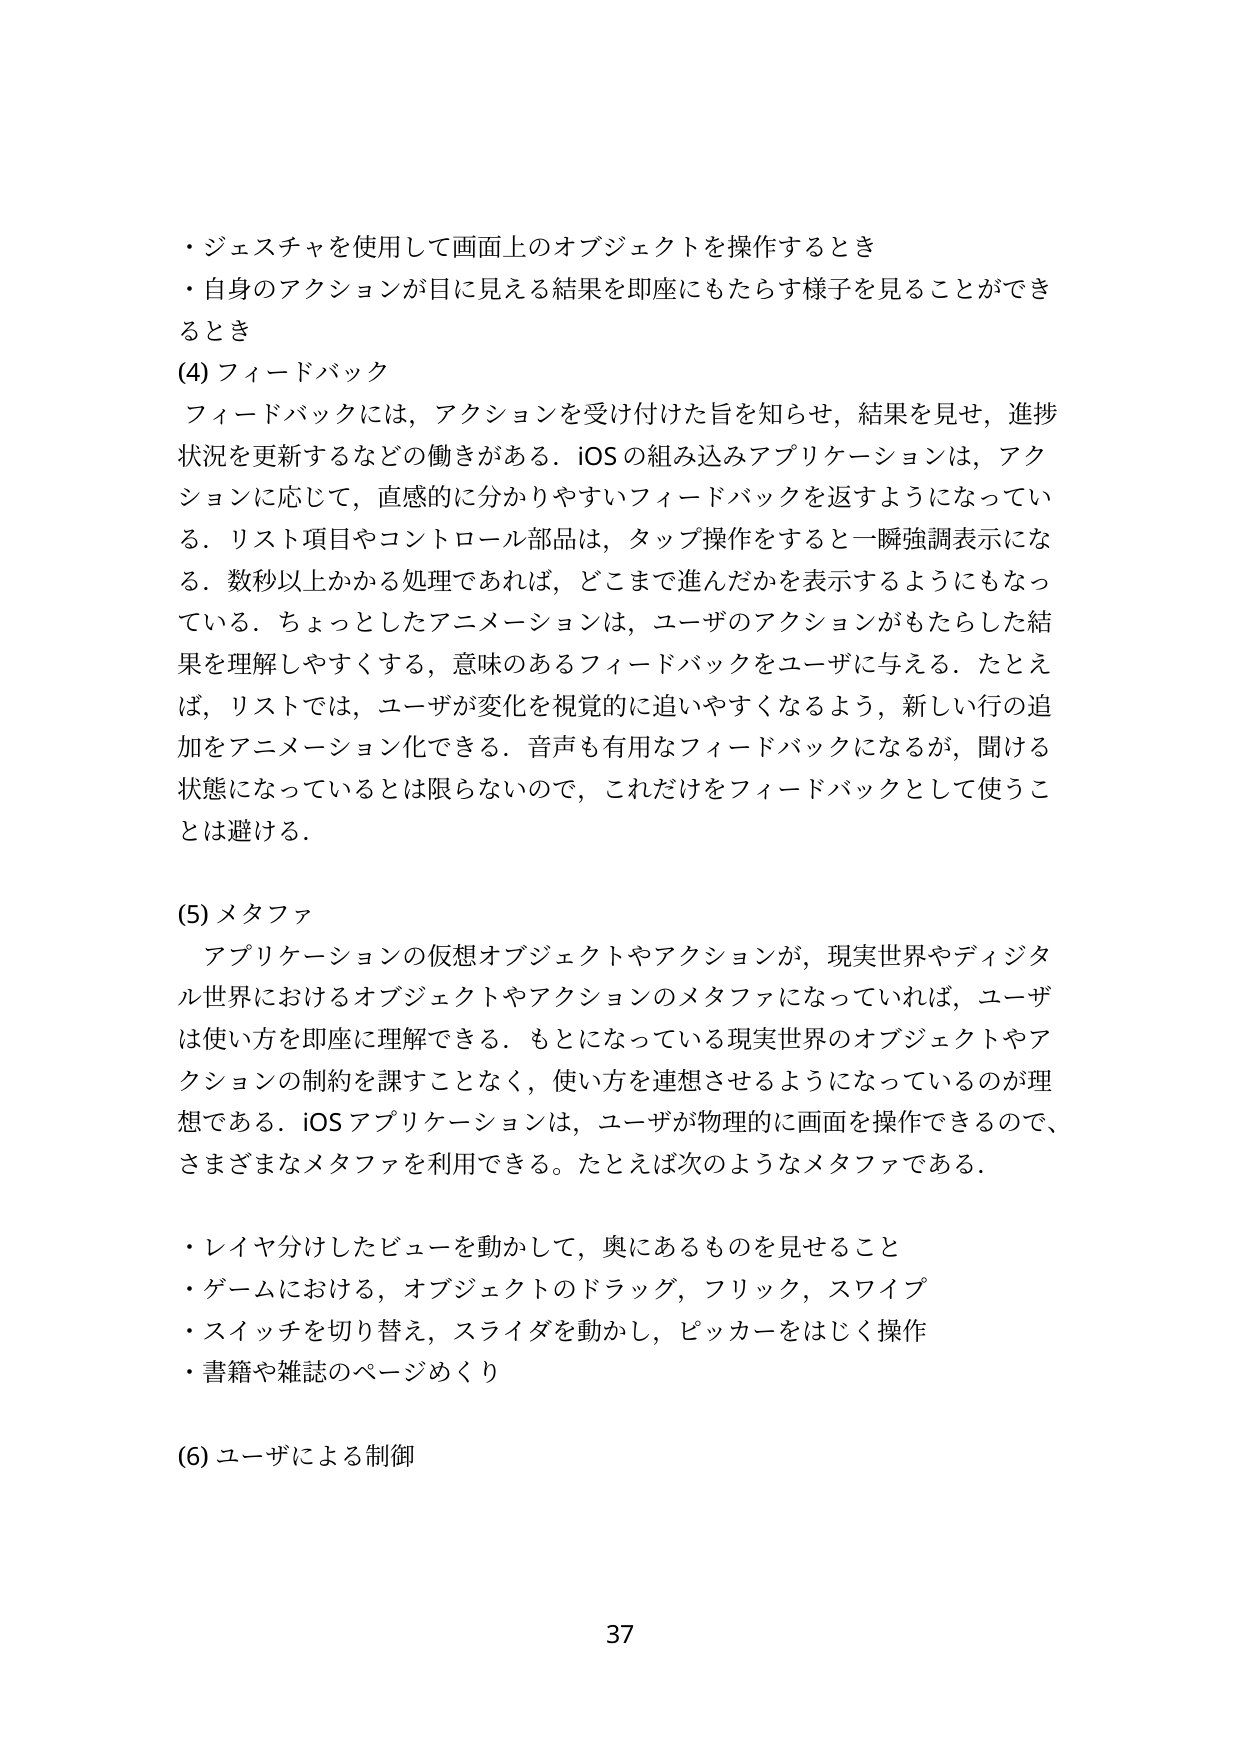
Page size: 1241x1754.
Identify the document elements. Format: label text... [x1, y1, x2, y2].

text (6) ユーザによる制御 [177, 1433, 1063, 1475]
text (5) メタファ [177, 892, 1063, 933]
text ・自身のアクションが目に見える結果を即座にもたらす様子を見ることができるとき [177, 267, 1063, 350]
text フィードバックには，アクションを受け付けた旨を知らせ，結果を見せ，進捗状況を更新するなどの働きがある．iOSの組み込みアプリケーションは，アクションに応じて，直感的に分かりやすいフィードバックを返すようになっている．リスト項目やコントロール部品は，タップ操作をすると一瞬強調表示になる．数秒以上かかる処理であれば，どこまで進んだかを表示するようにもなっている．ちょっとしたアニメーションは，ユーザのアクションがもたらした結果を理解しやすくする，意味のあるフィードバックをユーザに与える．たとえば，リストでは，ユーザが変化を視覚的に追いやすくなるよう，新しい行の追加をアニメーション化できる．音声も有用なフィードバックになるが，聞ける状態になっているとは限らないので，これだけをフィードバックとして使うことは避ける． [177, 392, 1063, 850]
text ・レイヤ分けしたビューを動かして，奥にあるものを見せること [177, 1225, 1063, 1267]
text ・スイッチを切り替え，スライダを動かし，ピッカーをはじく操作 [177, 1308, 1063, 1350]
text ・書籍や雑誌のページめくり [177, 1350, 1063, 1392]
text ・ジェスチャを使用して画面上のオブジェクトを操作するとき [177, 225, 1063, 267]
text (4) フィードバック [177, 350, 1063, 392]
text ・ゲームにおける，オブジェクトのドラッグ，フリック，スワイプ [177, 1267, 1063, 1308]
text アプリケーションの仮想オブジェクトやアクションが，現実世界やディジタル世界におけるオブジェクトやアクションのメタファになっていれば，ユーザは使い方を即座に理解できる．もとになっている現実世界のオブジェクトやアクションの制約を課すことなく，使い方を連想させるようになっているのが理想である．iOSアプリケーションは，ユーザが物理的に画面を操作できるので、さまざまなメタファを利用できる。たとえば次のようなメタファである． [177, 933, 1063, 1183]
